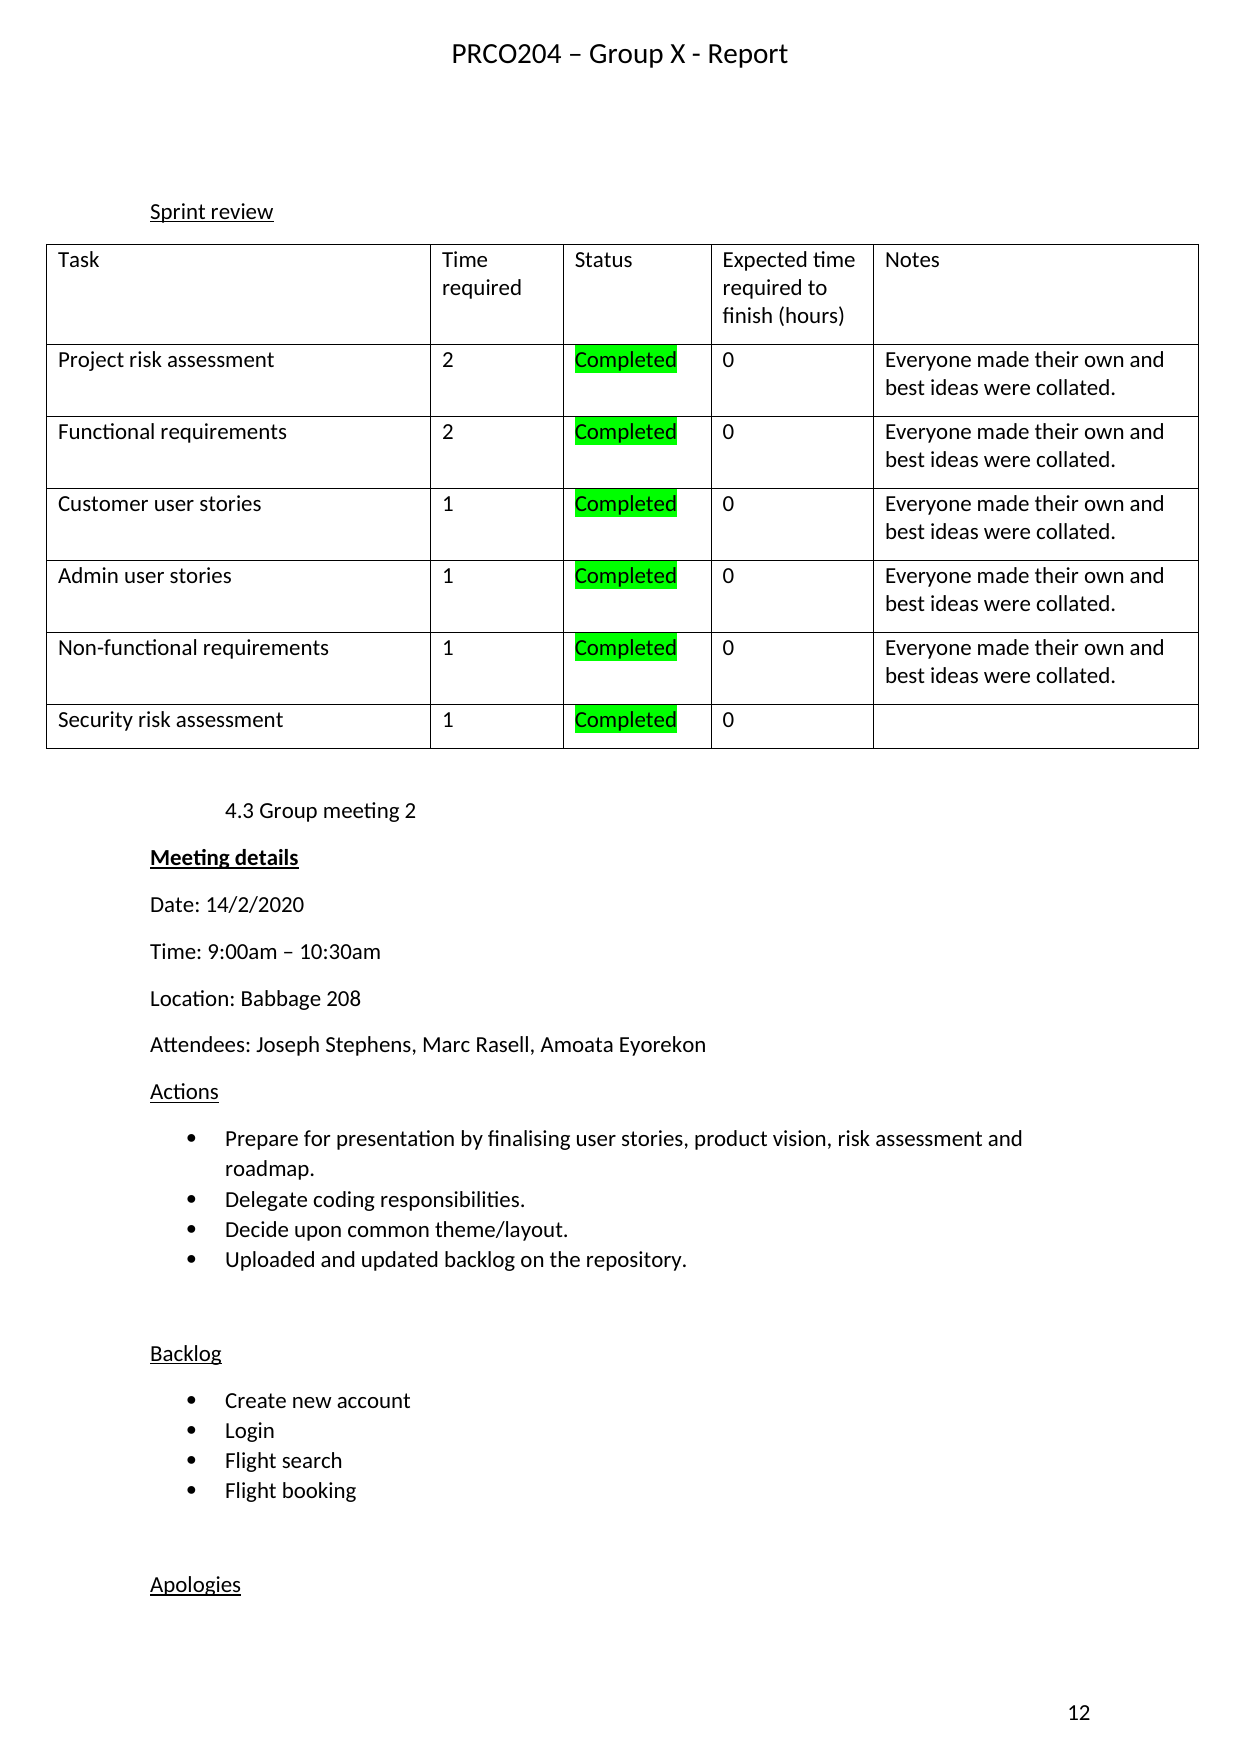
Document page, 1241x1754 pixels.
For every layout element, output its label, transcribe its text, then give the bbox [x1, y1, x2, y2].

table_cell Everyone made their own and best ideas were collated. [874, 561, 1198, 632]
table_cell Admin user stories [47, 561, 430, 632]
table_cell 1 [431, 489, 563, 560]
table_cell 0 [712, 561, 873, 632]
table_cell Completed [564, 633, 711, 704]
text Backlog [150, 1339, 1090, 1367]
table_cell Everyone made their own and best ideas were collated. [874, 489, 1198, 560]
text 4.3 Group meeting 2 [150, 796, 1090, 824]
table_header Time required [431, 245, 563, 344]
table_cell [874, 705, 1198, 748]
table_cell Non-functional requirements [47, 633, 430, 704]
list Flight booking [187, 1476, 1090, 1504]
table_cell Completed [564, 489, 711, 560]
table_cell 0 [712, 633, 873, 704]
list Delegate coding responsibilities. [187, 1185, 1090, 1213]
table_cell Functional requirements [47, 417, 430, 488]
table_cell Project risk assessment [47, 345, 430, 416]
list Flight search [187, 1446, 1090, 1474]
table_header Task [47, 245, 430, 344]
list Login [187, 1416, 1090, 1444]
text Location: Babbage 208 [150, 984, 1090, 1012]
list Create new account [187, 1386, 1090, 1414]
table_cell Everyone made their own and best ideas were collated. [874, 633, 1198, 704]
table_cell Completed [564, 417, 711, 488]
table_cell Security risk assessment [47, 705, 430, 748]
table_cell Completed [564, 345, 711, 416]
table_cell Everyone made their own and best ideas were collated. [874, 345, 1198, 416]
list Prepare for presentation by finalising user stories, product vision, risk assessment and roadmap. [187, 1124, 1090, 1183]
text Meeting details [150, 843, 1090, 871]
table_cell Everyone made their own and best ideas were collated. [874, 417, 1198, 488]
text Apologies [150, 1570, 1090, 1598]
table_cell 2 [431, 417, 563, 488]
table_cell 2 [431, 345, 563, 416]
text Date: 14/2/2020 [150, 890, 1090, 918]
table_header Expected time required to finish (hours) [712, 245, 873, 344]
text Sprint review [150, 197, 1090, 225]
table_cell Completed [564, 705, 711, 748]
table_cell 1 [431, 705, 563, 748]
table_cell 0 [712, 705, 873, 748]
list Decide upon common theme/layout. [187, 1215, 1090, 1243]
text Actions [150, 1077, 1090, 1106]
table_cell 1 [431, 633, 563, 704]
table_header Notes [874, 245, 1198, 344]
table_cell 1 [431, 561, 563, 632]
table_cell 0 [712, 345, 873, 416]
list Uploaded and updated backlog on the repository. [187, 1245, 1090, 1273]
table_cell 0 [712, 489, 873, 560]
table_cell Completed [564, 561, 711, 632]
text Attendees: Joseph Stephens, Marc Rasell, Amoata Eyorekon [150, 1031, 1090, 1059]
text Time: 9:00am – 10:30am [150, 937, 1090, 965]
table_header Status [564, 245, 711, 344]
table_cell Customer user stories [47, 489, 430, 560]
table_cell 0 [712, 417, 873, 488]
